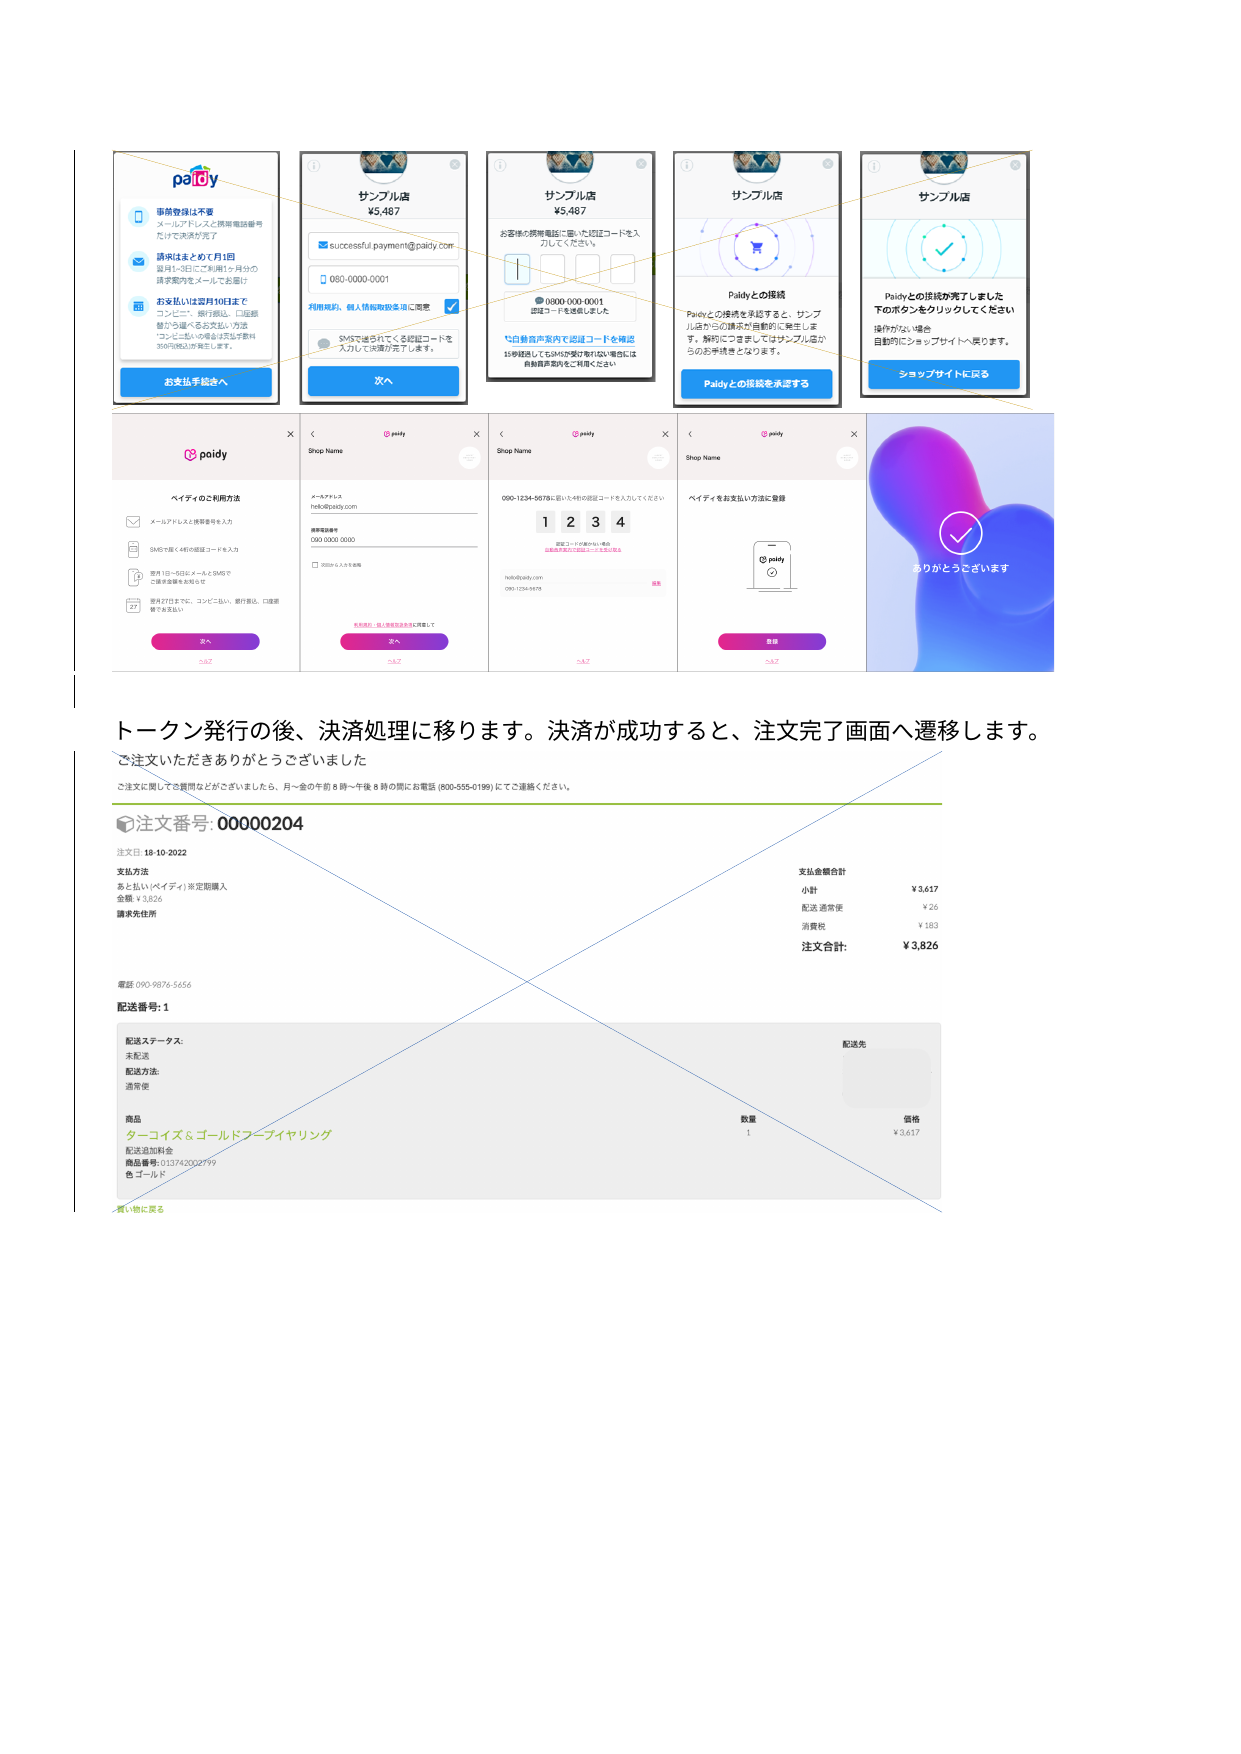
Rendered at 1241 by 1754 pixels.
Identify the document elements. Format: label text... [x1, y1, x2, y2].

text トークン発行の後、決済処理に移ります。決済が成功すると、注文完了画面へ遷移します。 [112, 713, 1181, 746]
picture [112, 413, 1055, 672]
picture [112, 151, 569, 409]
picture [116, 150, 1028, 279]
picture [113, 983, 941, 1213]
picture [114, 751, 940, 981]
picture [112, 752, 525, 1211]
picture [576, 151, 1033, 409]
picture [115, 281, 1030, 410]
picture [529, 752, 943, 1212]
